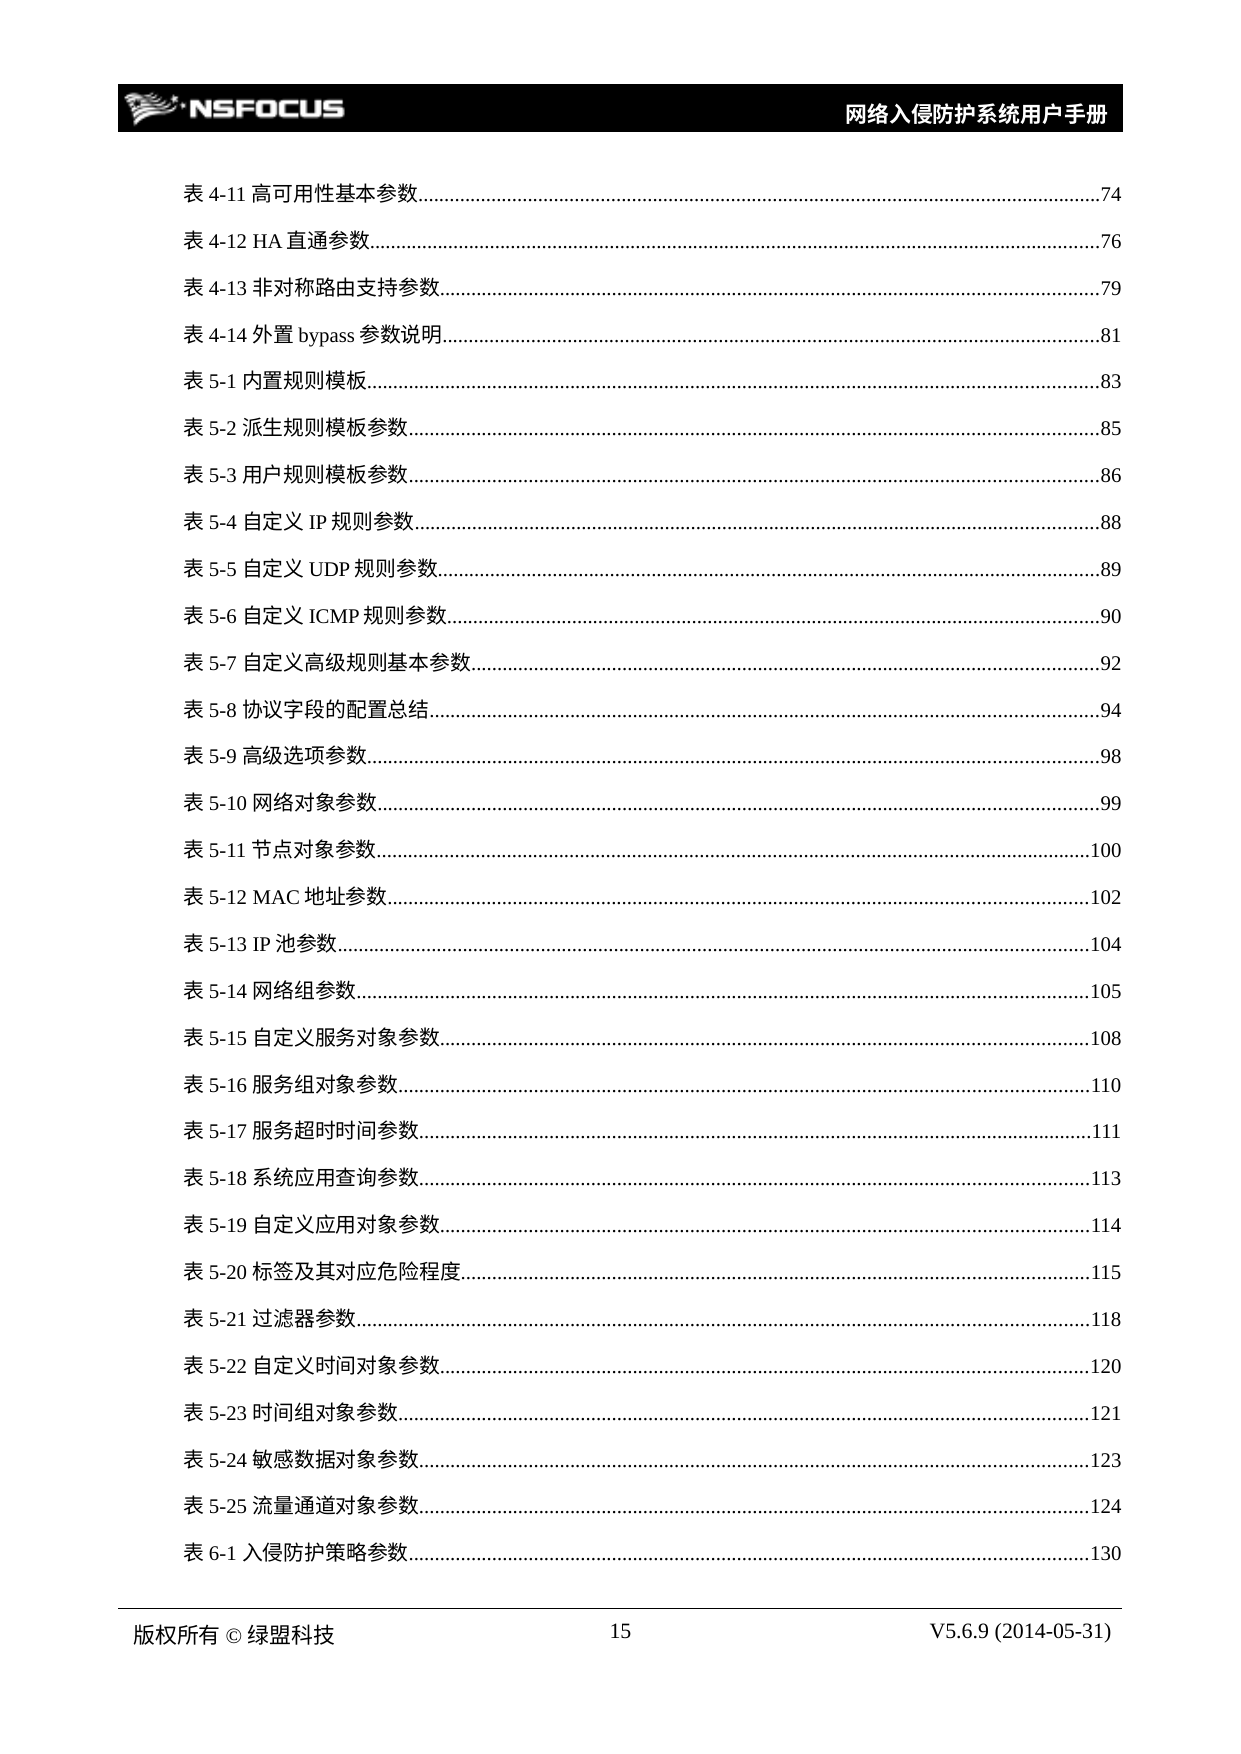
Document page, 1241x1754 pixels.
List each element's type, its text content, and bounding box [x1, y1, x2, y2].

text 表5-13 IP池参数 104 [184, 927, 1122, 957]
text 表5-18 系统应用查询参数 113 [184, 1162, 1122, 1192]
text 表5-5 自定义UDP规则参数 89 [184, 552, 1122, 582]
text 表5-19 自定义应用对象参数 114 [184, 1208, 1122, 1239]
text 表5-25 流量通道对象参数 124 [184, 1490, 1122, 1520]
text 表5-3 用户规则模板参数 86 [184, 458, 1122, 489]
text 表4-13 非对称路由支持参数 79 [184, 271, 1122, 301]
text 表5-1 内置规则模板 83 [184, 365, 1122, 395]
text 表4-12 HA直通参数 76 [184, 224, 1122, 254]
text 表6-1 入侵防护策略参数 130 [184, 1537, 1122, 1567]
text 表5-2 派生规则模板参数 85 [184, 412, 1122, 442]
text 表5-9 高级选项参数 98 [184, 740, 1122, 770]
text 表5-4 自定义IP规则参数 88 [184, 505, 1122, 536]
text 表5-12 MAC地址参数 102 [184, 880, 1122, 911]
text 表5-7 自定义高级规则基本参数 92 [184, 646, 1122, 676]
text 表5-10 网络对象参数 99 [184, 787, 1122, 817]
text 表5-11 节点对象参数 100 [184, 833, 1122, 864]
text 表5-20 标签及其对应危险程度 115 [184, 1255, 1122, 1286]
text 表5-6 自定义ICMP规则参数 90 [184, 599, 1122, 629]
text 表5-23 时间组对象参数 121 [184, 1396, 1122, 1426]
text 表4-14 外置bypass参数说明 81 [184, 318, 1122, 348]
text 表5-14 网络组参数 105 [184, 974, 1122, 1004]
picture [118, 84, 1123, 132]
text 表5-15 自定义服务对象参数 108 [184, 1021, 1122, 1051]
text 表5-16 服务组对象参数 110 [184, 1068, 1122, 1098]
text 表5-24 敏感数据对象参数 123 [184, 1443, 1122, 1473]
text 表4-11 高可用性基本参数 74 [184, 177, 1122, 207]
text 表5-21 过滤器参数 118 [184, 1302, 1122, 1332]
text 表5-22 自定义时间对象参数 120 [184, 1349, 1122, 1379]
text 表5-17 服务超时时间参数 111 [184, 1115, 1122, 1145]
text 表5-8 协议字段的配置总结 94 [184, 693, 1122, 723]
